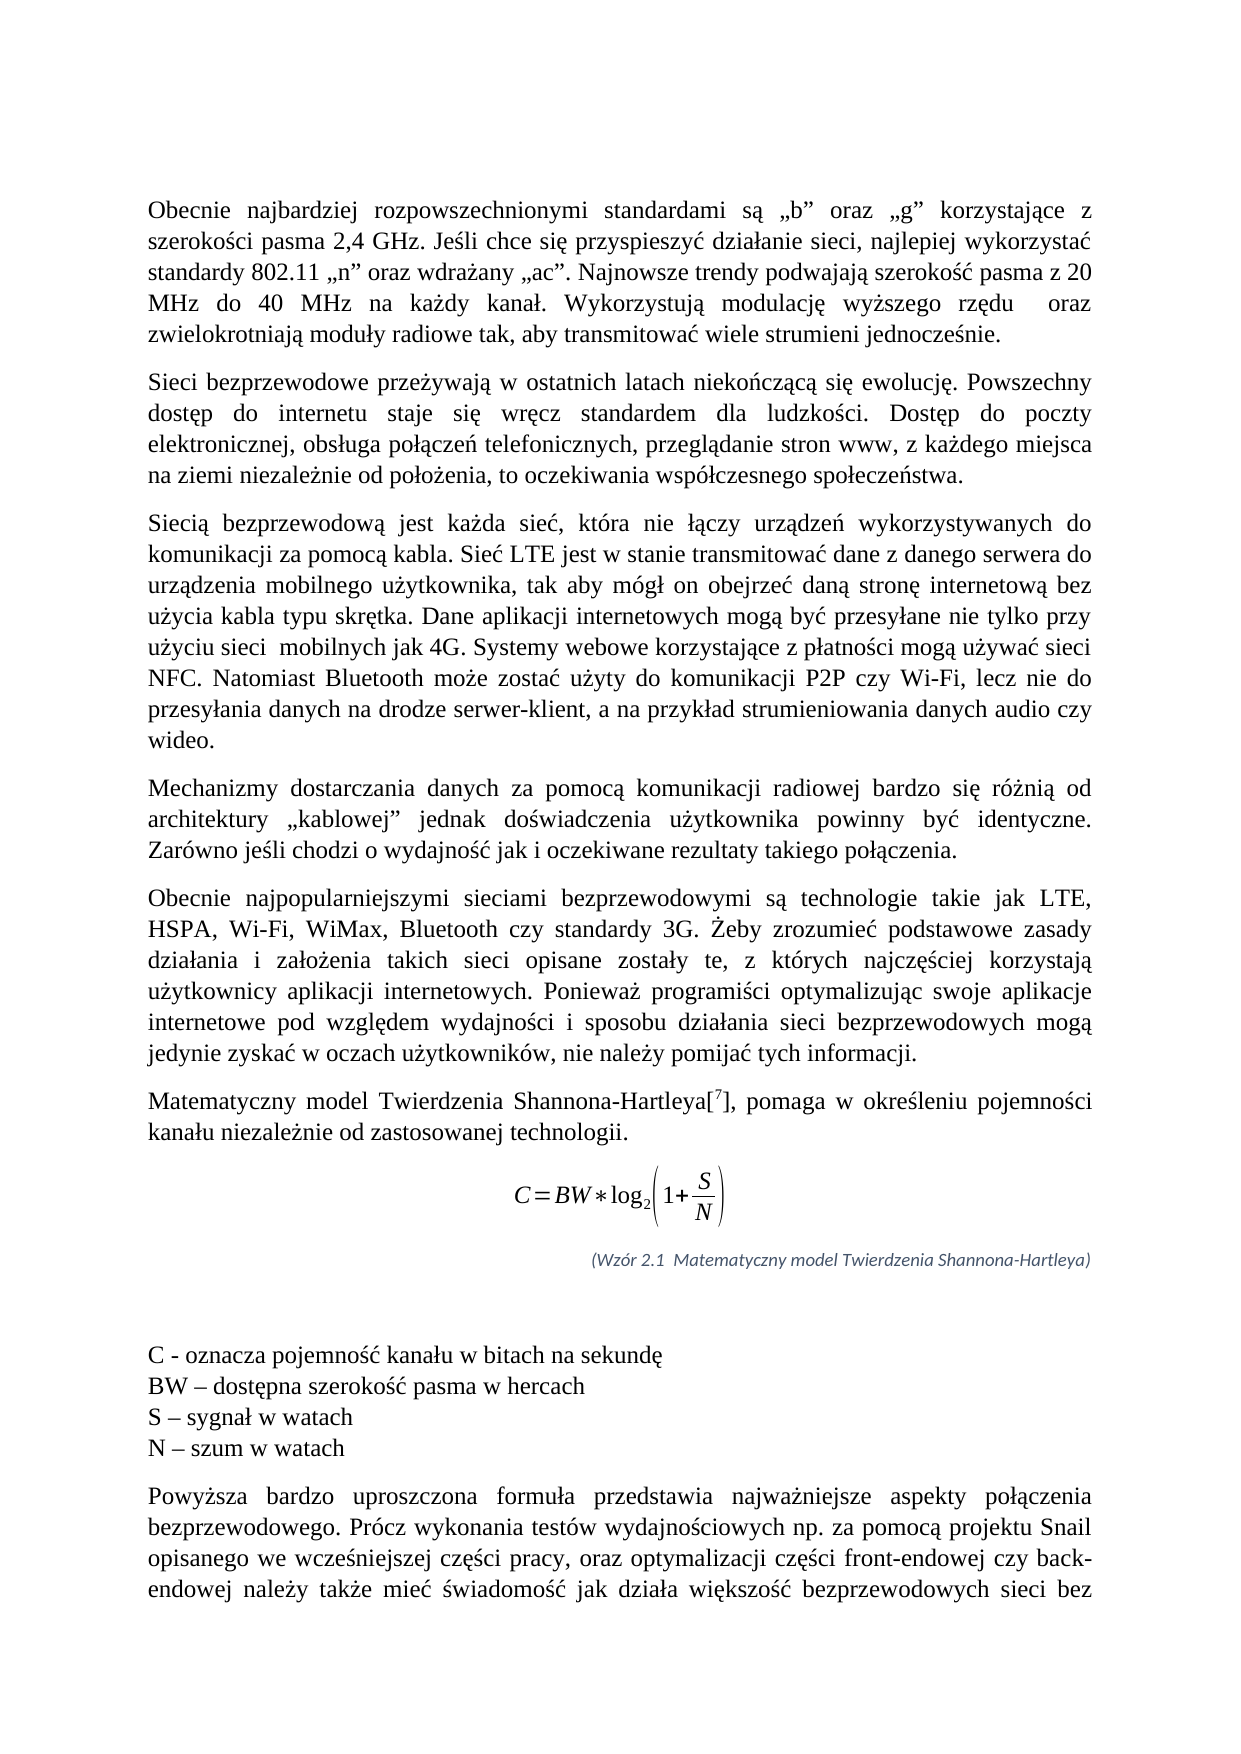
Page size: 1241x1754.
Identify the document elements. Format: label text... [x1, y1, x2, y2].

text Siecią bezprzewodową jest każda sieć, która nie łączy urządzeń wykorzystywanych do komunikacji za pomocą kabla. Sieć LTE jest w stanie transmitować dane z danego serwera do urządzenia mobilnego użytkownika, tak aby mógł on obejrzeć daną stronę internetową bez użycia kabla typu skrętka. Dane aplikacji internetowych mogą być przesyłane nie tylko przy użyciu sieci mobilnych jak 4G. Systemy webowe korzystające z płatności mogą używać sieci NFC. Natomiast Bluetooth może zostać użyty do komunikacji P2P czy Wi-Fi, lecz nie do przesyłania danych na drodze serwer-klient, a na przykład strumieniowania danych audio czy wideo. [148, 508, 1093, 754]
text C - oznacza pojemność kanału w bitach na sekundę BW – dostępna szerokość pasma w hercach S – sygnał w watach N – szum w watach [148, 1340, 1093, 1462]
text Matematyczny model Twierdzenia Shannona-Hartleya[], pomaga w określeniu pojemności kanału niezależnie od zastosowanej technologii. [148, 1086, 1093, 1146]
text Obecnie najpopularniejszymi sieciami bezprzewodowymi są technologie takie jak LTE, HSPA, Wi-Fi, WiMax, Bluetooth czy standardy 3G. Żeby zrozumieć podstawowe zasady działania i założenia takich sieci opisane zostały te, z których najczęściej korzystają użytkownicy aplikacji internetowych. Ponieważ programiści optymalizując swoje aplikacje internetowe pod względem wydajności i sposobu działania sieci bezprzewodowych mogą jedynie zyskać w oczach użytkowników, nie należy pomijać tych informacji. [148, 883, 1093, 1067]
text Obecnie najbardziej rozpowszechnionymi standardami są „b” oraz „g” korzystające z szerokości pasma 2,4 GHz. Jeśli chce się przyspieszyć działanie sieci, najlepiej wykorzystać standardy 802.11 „n” oraz wdrażany „ac”. Najnowsze trendy podwajają szerokość pasma z 20 MHz do 40 MHz na każdy kanał. Wykorzystują modulację wyższego rzędu oraz zwielokrotniają moduły radiowe tak, aby transmitować wiele strumieni jednocześnie. [148, 195, 1093, 348]
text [148, 1481, 1093, 1603]
text Mechanizmy dostarczania danych za pomocą komunikacji radiowej bardzo się różnią od architektury „kablowej” jednak doświadczenia użytkownika powinny być identyczne. Zarówno jeśli chodzi o wydajność jak i oczekiwane rezultaty takiego połączenia. [148, 773, 1093, 864]
text (Wzór 2.1 Matematyczny model Twierdzenia Shannona-Hartleya) [148, 1248, 1093, 1271]
text Sieci bezprzewodowe przeżywają w ostatnich latach niekończącą się ewolucję. Powszechny dostęp do internetu staje się wręcz standardem dla ludzkości. Dostęp do poczty elektronicznej, obsługa połączeń telefonicznych, przeglądanie stron www, z każdego miejsca na ziemi niezależnie od położenia, to oczekiwania współczesnego społeczeństwa. [148, 367, 1093, 489]
